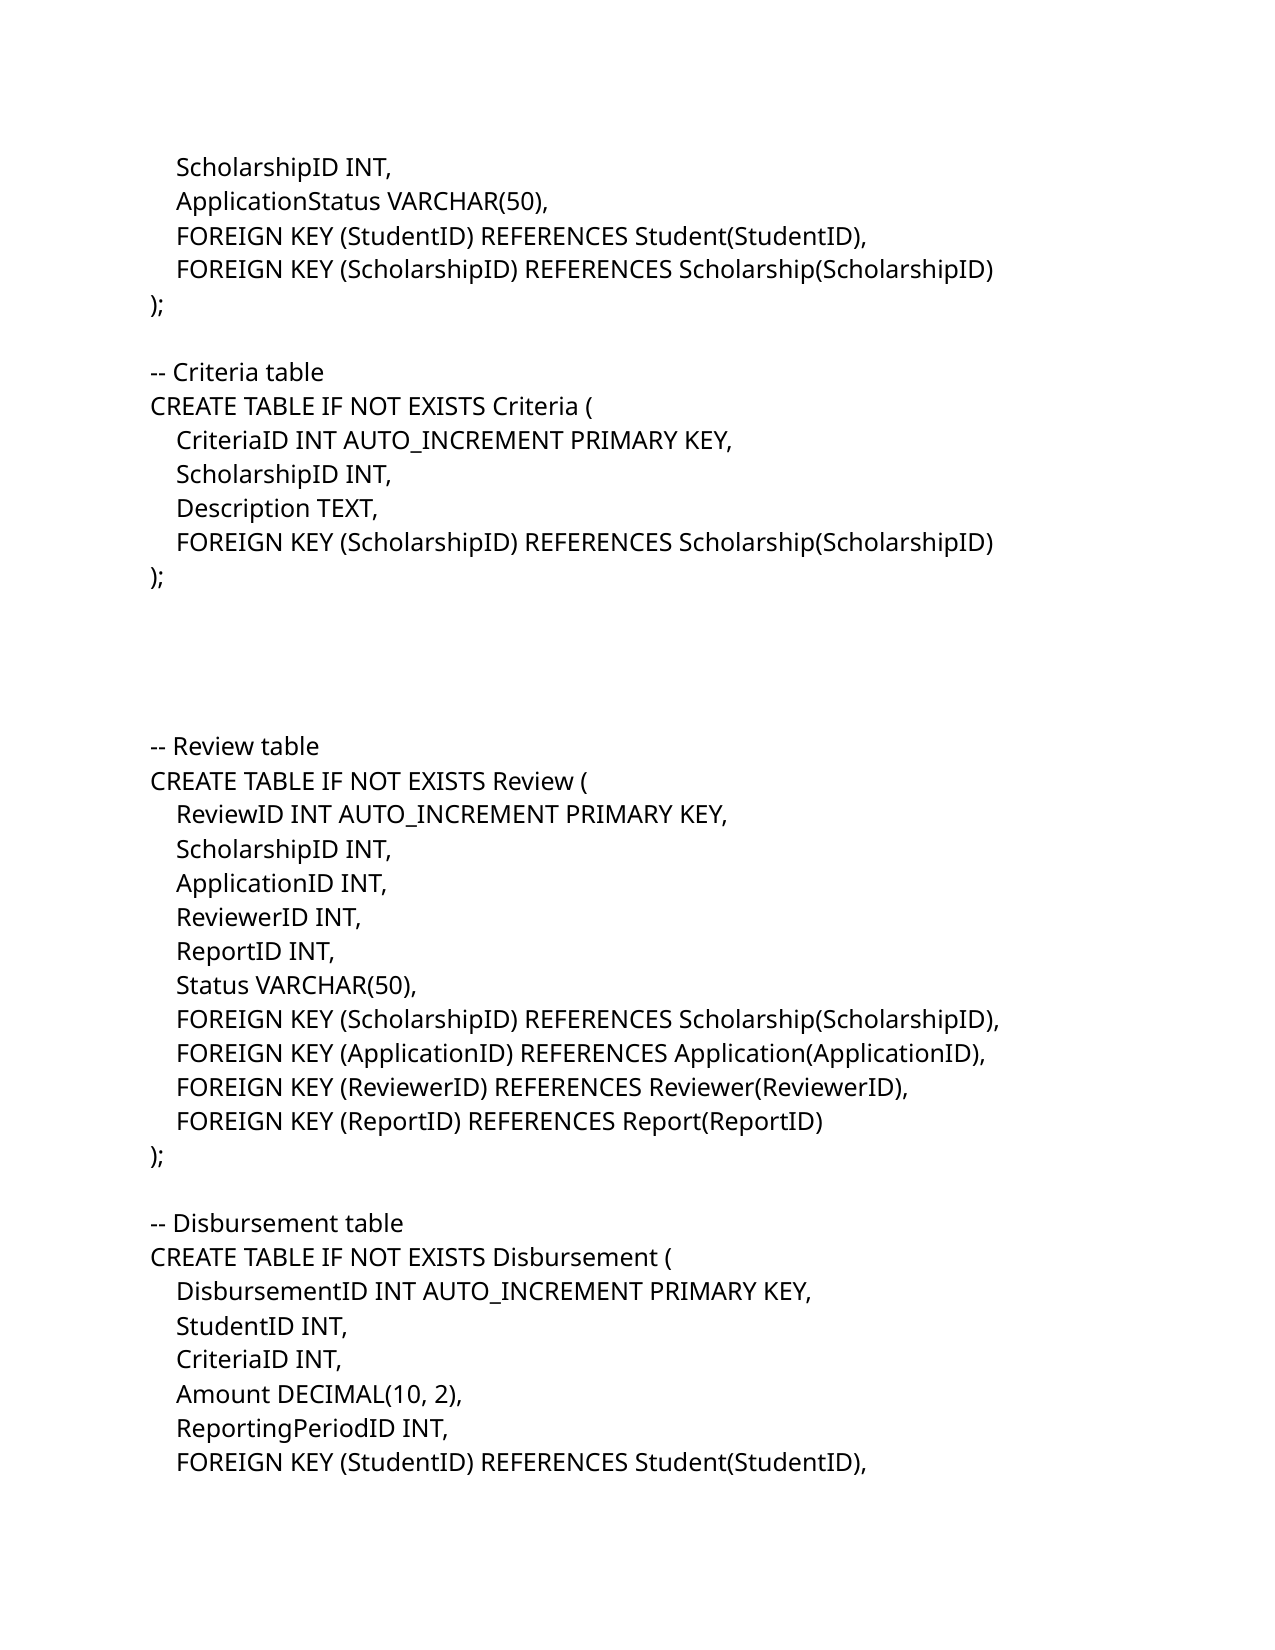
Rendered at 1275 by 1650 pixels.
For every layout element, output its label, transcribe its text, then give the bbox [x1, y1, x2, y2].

text CREATE TABLE IF NOT EXISTS Criteria ( [150, 388, 1125, 422]
text CREATE TABLE IF NOT EXISTS Disbursement ( [150, 1240, 1125, 1274]
text FOREIGN KEY (ReviewerID) REFERENCES Reviewer(ReviewerID), [150, 1070, 1125, 1104]
text -- Disbursement table [150, 1206, 1125, 1240]
text StudentID INT, [150, 1308, 1125, 1342]
text CriteriaID INT AUTO_INCREMENT PRIMARY KEY, [150, 422, 1125, 457]
text ScholarshipID INT, [150, 457, 1125, 491]
text -- Criteria table [150, 354, 1125, 388]
text FOREIGN KEY (ScholarshipID) REFERENCES Scholarship(ScholarshipID) [150, 252, 1125, 286]
text CriteriaID INT, [150, 1342, 1125, 1376]
text FOREIGN KEY (ApplicationID) REFERENCES Application(ApplicationID), [150, 1036, 1125, 1070]
text ApplicationID INT, [150, 865, 1125, 899]
text ); [150, 286, 1125, 320]
text ReviewID INT AUTO_INCREMENT PRIMARY KEY, [150, 797, 1125, 831]
text CREATE TABLE IF NOT EXISTS Review ( [150, 763, 1125, 797]
text ReviewerID INT, [150, 899, 1125, 933]
text Status VARCHAR(50), [150, 967, 1125, 1002]
text ReportingPeriodID INT, [150, 1410, 1125, 1444]
text ); [150, 559, 1125, 593]
text ApplicationStatus VARCHAR(50), [150, 184, 1125, 218]
text Description TEXT, [150, 491, 1125, 525]
text Amount DECIMAL(10, 2), [150, 1376, 1125, 1410]
text FOREIGN KEY (ScholarshipID) REFERENCES Scholarship(ScholarshipID), [150, 1002, 1125, 1036]
text FOREIGN KEY (StudentID) REFERENCES Student(StudentID), [150, 1444, 1125, 1478]
text FOREIGN KEY (ScholarshipID) REFERENCES Scholarship(ScholarshipID) [150, 525, 1125, 559]
text ReportID INT, [150, 933, 1125, 967]
text -- Review table [150, 729, 1125, 763]
text ScholarshipID INT, [150, 831, 1125, 865]
text ); [150, 1138, 1125, 1172]
text FOREIGN KEY (ReportID) REFERENCES Report(ReportID) [150, 1104, 1125, 1138]
text FOREIGN KEY (StudentID) REFERENCES Student(StudentID), [150, 218, 1125, 252]
text ScholarshipID INT, [150, 150, 1125, 184]
text DisbursementID INT AUTO_INCREMENT PRIMARY KEY, [150, 1274, 1125, 1308]
